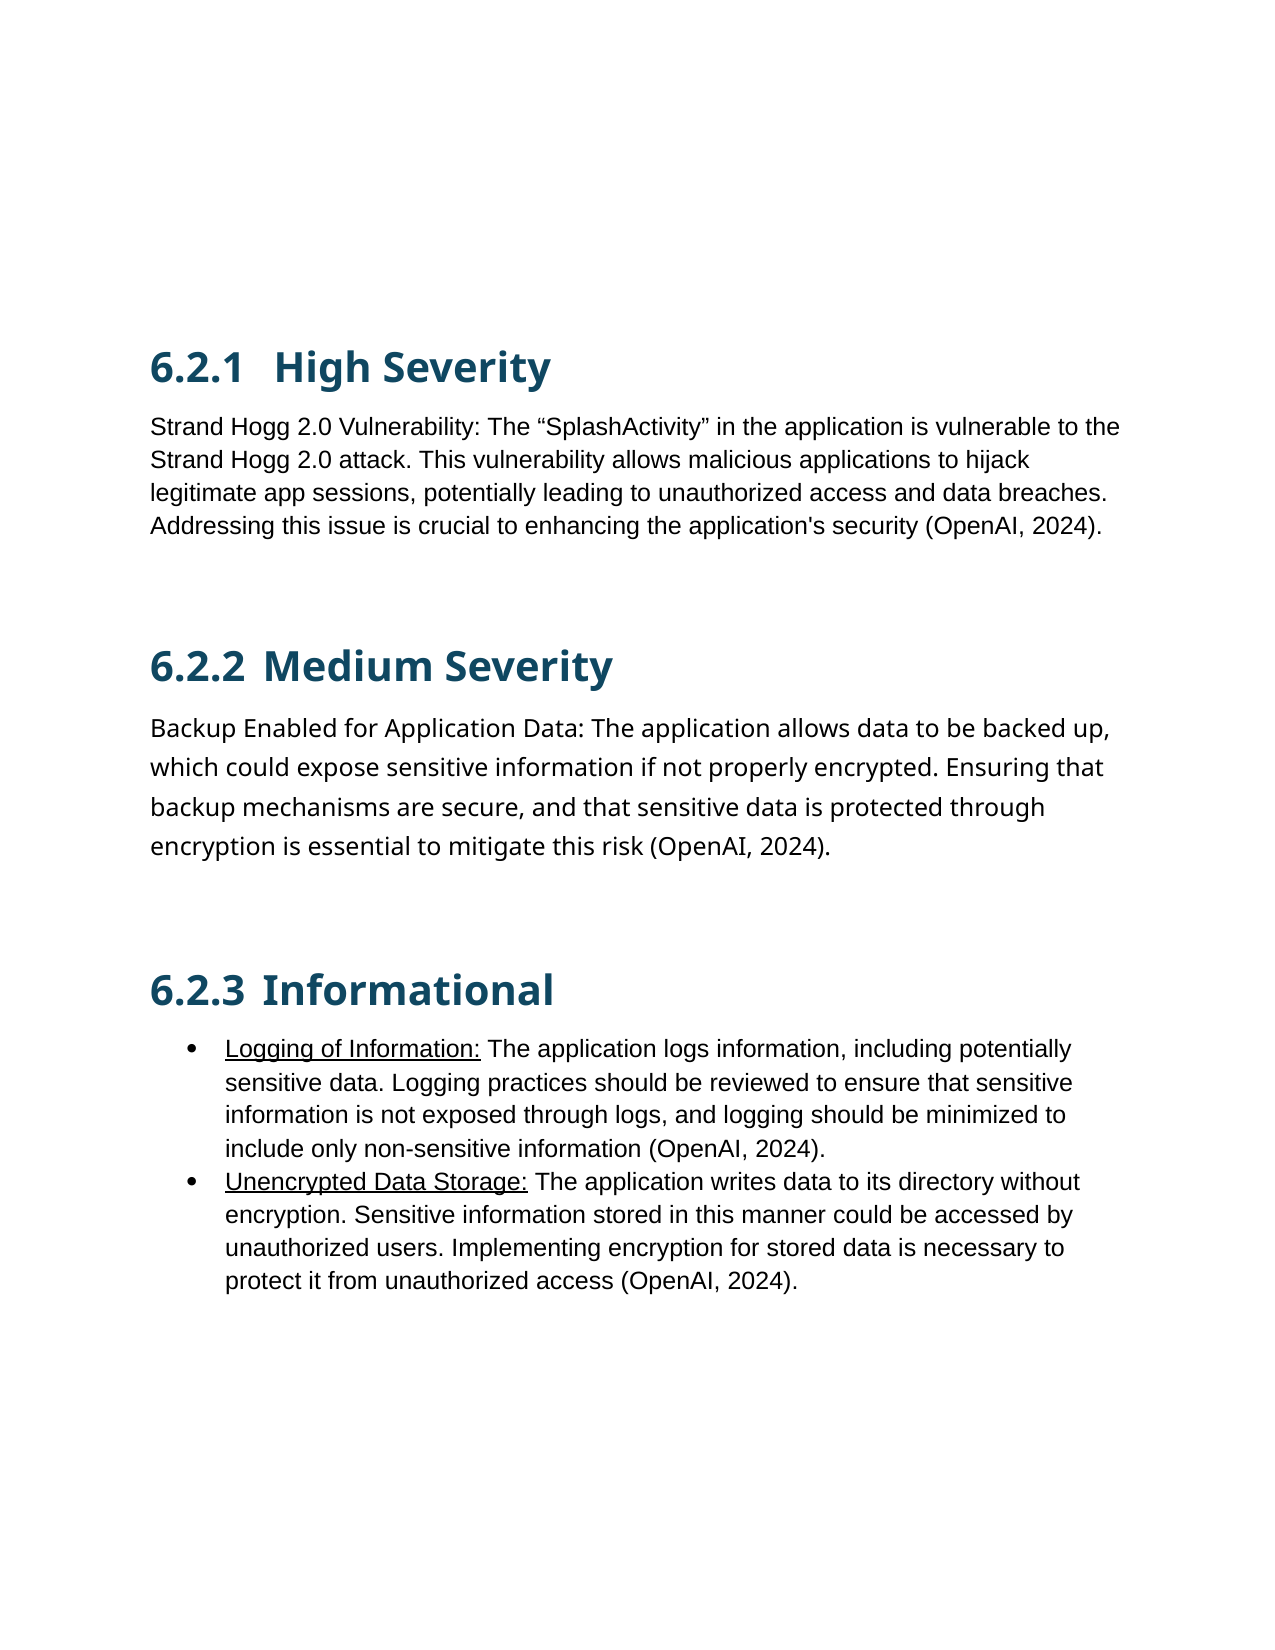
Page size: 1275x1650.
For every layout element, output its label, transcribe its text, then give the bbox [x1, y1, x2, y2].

subtitle High Severity [150, 338, 1125, 395]
subtitle Medium Severity [150, 637, 1125, 694]
list Logging of Information: The application logs information, including potentially sensitive data. Logging practices should be reviewed to ensure that sensitive information is not exposed through logs, and logging should be minimized to include only non-sensitive information (OpenAI, 2024). [187, 1034, 1125, 1162]
text Strand Hogg 2.0 Vulnerability: The “SplashActivity” in the application is vulnerable to the Strand Hogg 2.0 attack. This vulnerability allows malicious applications to hijack legitimate app sessions, potentially leading to unauthorized access and data breaches. Addressing this issue is crucial to enhancing the application's security (OpenAI, 2024). [150, 412, 1125, 540]
subtitle Informational [150, 961, 1125, 1018]
list Unencrypted Data Storage: The application writes data to its directory without encryption. Sensitive information stored in this manner could be accessed by unauthorized users. Implementing encryption for stored data is necessary to protect it from unauthorized access (OpenAI, 2024). [187, 1167, 1125, 1294]
text Backup Enabled for Application Data: The application allows data to be backed up, which could expose sensitive information if not properly encrypted. Ensuring that backup mechanisms are secure, and that sensitive data is protected through encryption is essential to mitigate this risk (OpenAI, 2024). [150, 711, 1125, 862]
